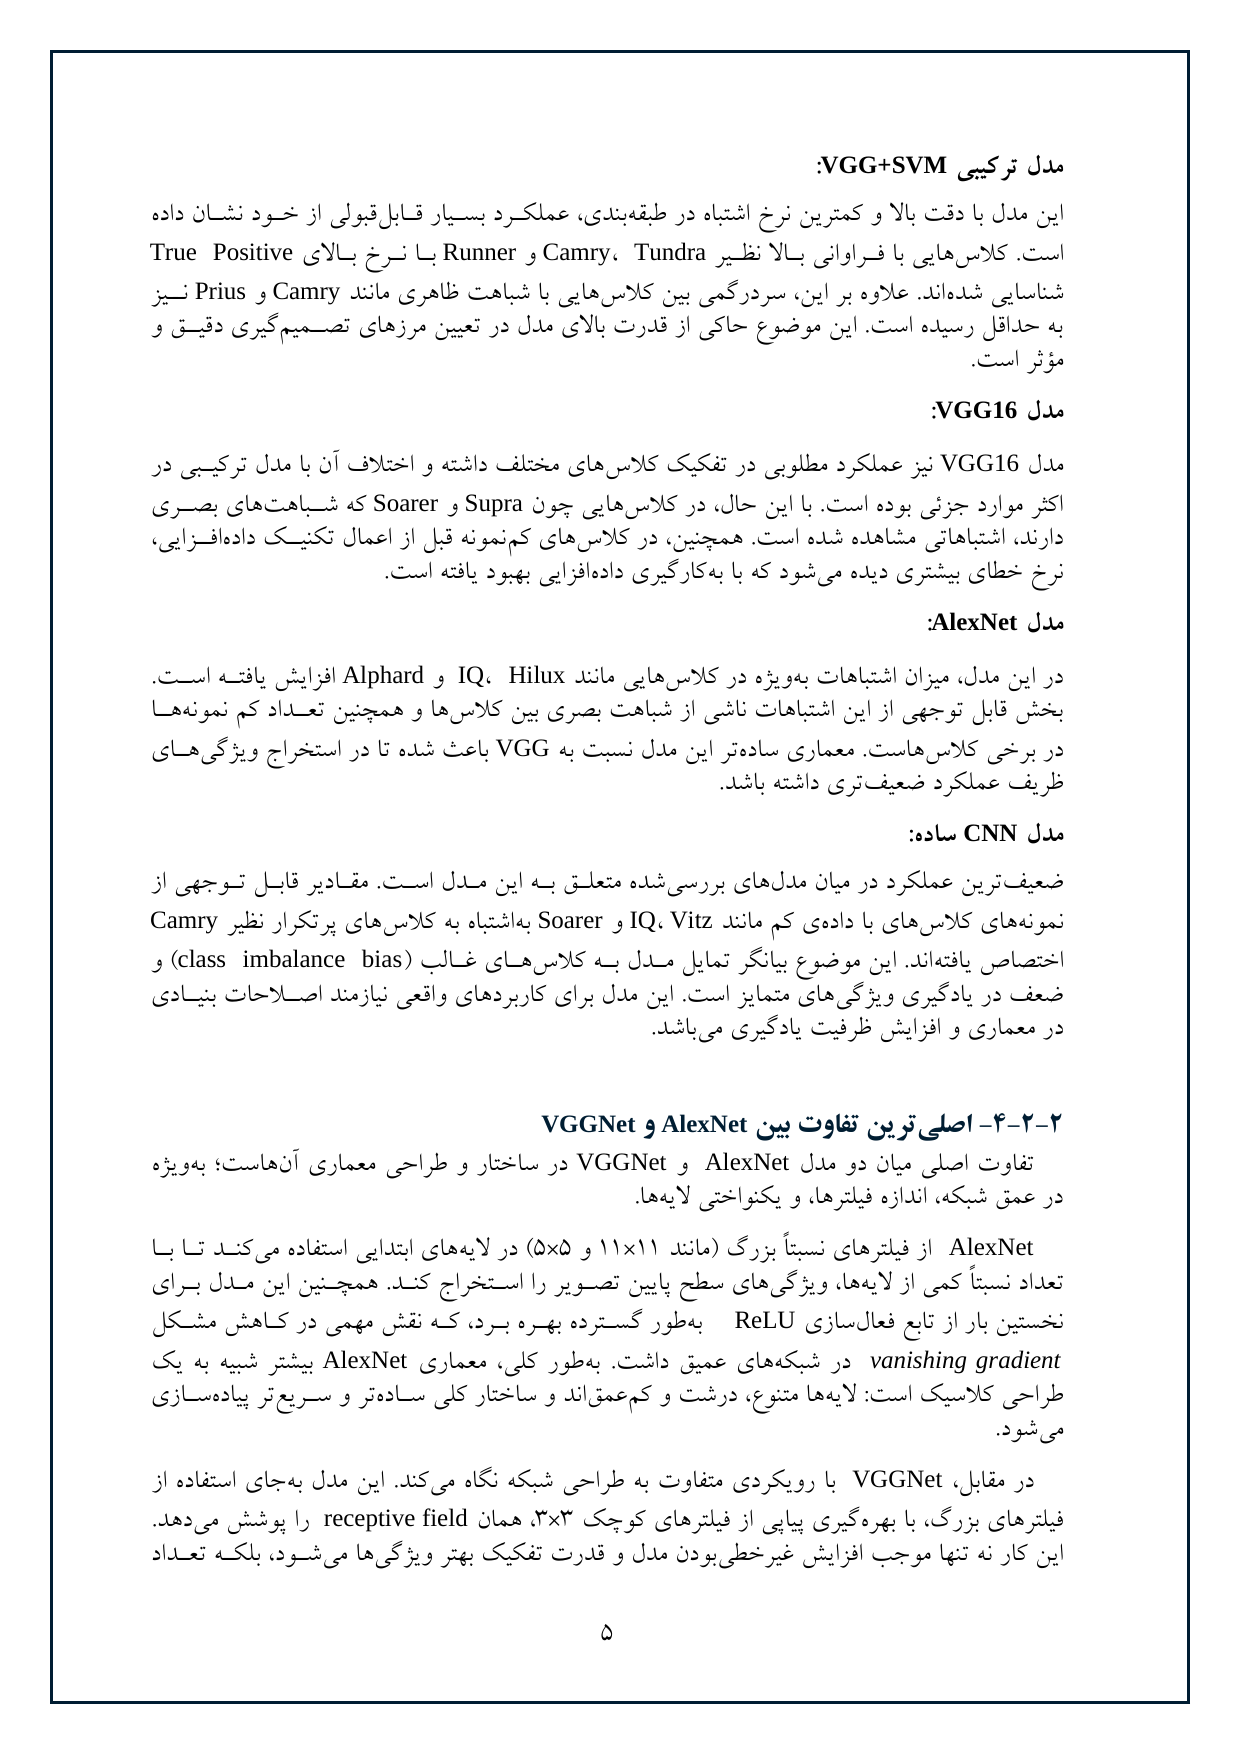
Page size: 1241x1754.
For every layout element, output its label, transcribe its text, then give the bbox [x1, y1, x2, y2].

subtitle 4-2-2- اصلی‌ترین تفاوت بین AlexNet و VGGNet [150, 1109, 1063, 1142]
text تفاوت اصلی میان دو مدل AlexNet و VGGNet در ساختار و طراحی معماری آن‌هاست؛ به‌ویژه در عمق شبکه، اندازه فیلترها، و یکنواختی لایه‌ها. [150, 1147, 1063, 1216]
text مدل CNN ساده: [150, 818, 1063, 853]
text این مدل با دقت بالا و کمترین نرخ اشتباه در طبقه‌بندی، عملکرد بسیار قابل‌قبولی از خود نشان داده است. کلاس‌هایی با فراوانی بالا نظیر Camry، Tundra و Runner با نرخ بالای True Positive شناسایی شده‌اند. علاوه بر این، سردرگمی بین کلاس‌هایی با شباهت ظاهری مانند Camry و Prius نیز به حداقل رسیده است. این موضوع حاکی از قدرت بالای مدل در تعیین مرزهای تصمیم‌گیری دقیق و مؤثر است. [150, 203, 1063, 378]
text در این مدل، میزان اشتباهات به‌ویژه در کلاس‌هایی مانند IQ، Hilux و Alphard افزایش یافته است. بخش قابل توجهی از این اشتباهات ناشی از شباهت بصری بین کلاس‌ها و همچنین تعداد کم نمونه‌ها در برخی کلاس‌هاست. معماری ساده‌تر این مدل نسبت به VGG باعث شده تا در استخراج ویژگی‌های ظریف عملکرد ضعیف‌تری داشته باشد. [150, 660, 1063, 801]
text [150, 1464, 1063, 1572]
text ضعیف‌ترین عملکرد در میان مدل‌های بررسی‌شده متعلق به این مدل است. مقادیر قابل توجهی از نمونه‌های کلاس‌های با داده‌ی کم مانند IQ، Vitz و Soarer به‌اشتباه به کلاس‌های پرتکرار نظیر Camry اختصاص یافته‌اند. این موضوع بیانگر تمایل مدل به کلاس‌های غالب (class imbalance bias) و ضعف در یادگیری ویژگی‌های متمایز است. این مدل برای کاربردهای واقعی نیازمند اصلاحات بنیادی در معماری و افزایش ظرفیت یادگیری می‌باشد. [150, 871, 1063, 1046]
text مدل ترکیبی VGG+SVM: [150, 150, 1063, 185]
text مدل AlexNet: [150, 607, 1063, 642]
text AlexNet از فیلترهای نسبتاً بزرگ (مانند 11×11 و 5×5) در لایه‌های ابتدایی استفاده می‌کند تا با تعداد نسبتاً کمی از لایه‌ها، ویژگی‌های سطح پایین تصویر را استخراج کند. همچنین این مدل برای نخستین بار از تابع فعال‌سازی ReLU به‌طور گسترده بهره برد، که نقش مهمی در کاهش مشکل vanishing gradient در شبکه‌های عمیق داشت. به‌طور کلی، معماری AlexNet بیشتر شبیه به یک طراحی کلاسیک است: لایه‌ها متنوع، درشت و کم‌عمق‌اند و ساختار کلی ساده‌تر و سریع‌تر پیاده‌سازی می‌شود. [150, 1232, 1063, 1447]
text مدل VGG16 نیز عملکرد مطلوبی در تفکیک کلاس‌های مختلف داشته و اختلاف آن با مدل ترکیبی در اکثر موارد جزئی بوده است. با این حال، در کلاس‌هایی چون Supra و Soarer که شباهت‌های بصری دارند، اشتباهاتی مشاهده شده است. همچنین، در کلاس‌های کم‌نمونه قبل از اعمال تکنیک داده‌افزایی، نرخ خطای بیشتری دیده می‌شود که با به‌کارگیری داده‌افزایی بهبود یافته است. [150, 448, 1063, 590]
text مدل VGG16: [150, 395, 1063, 430]
